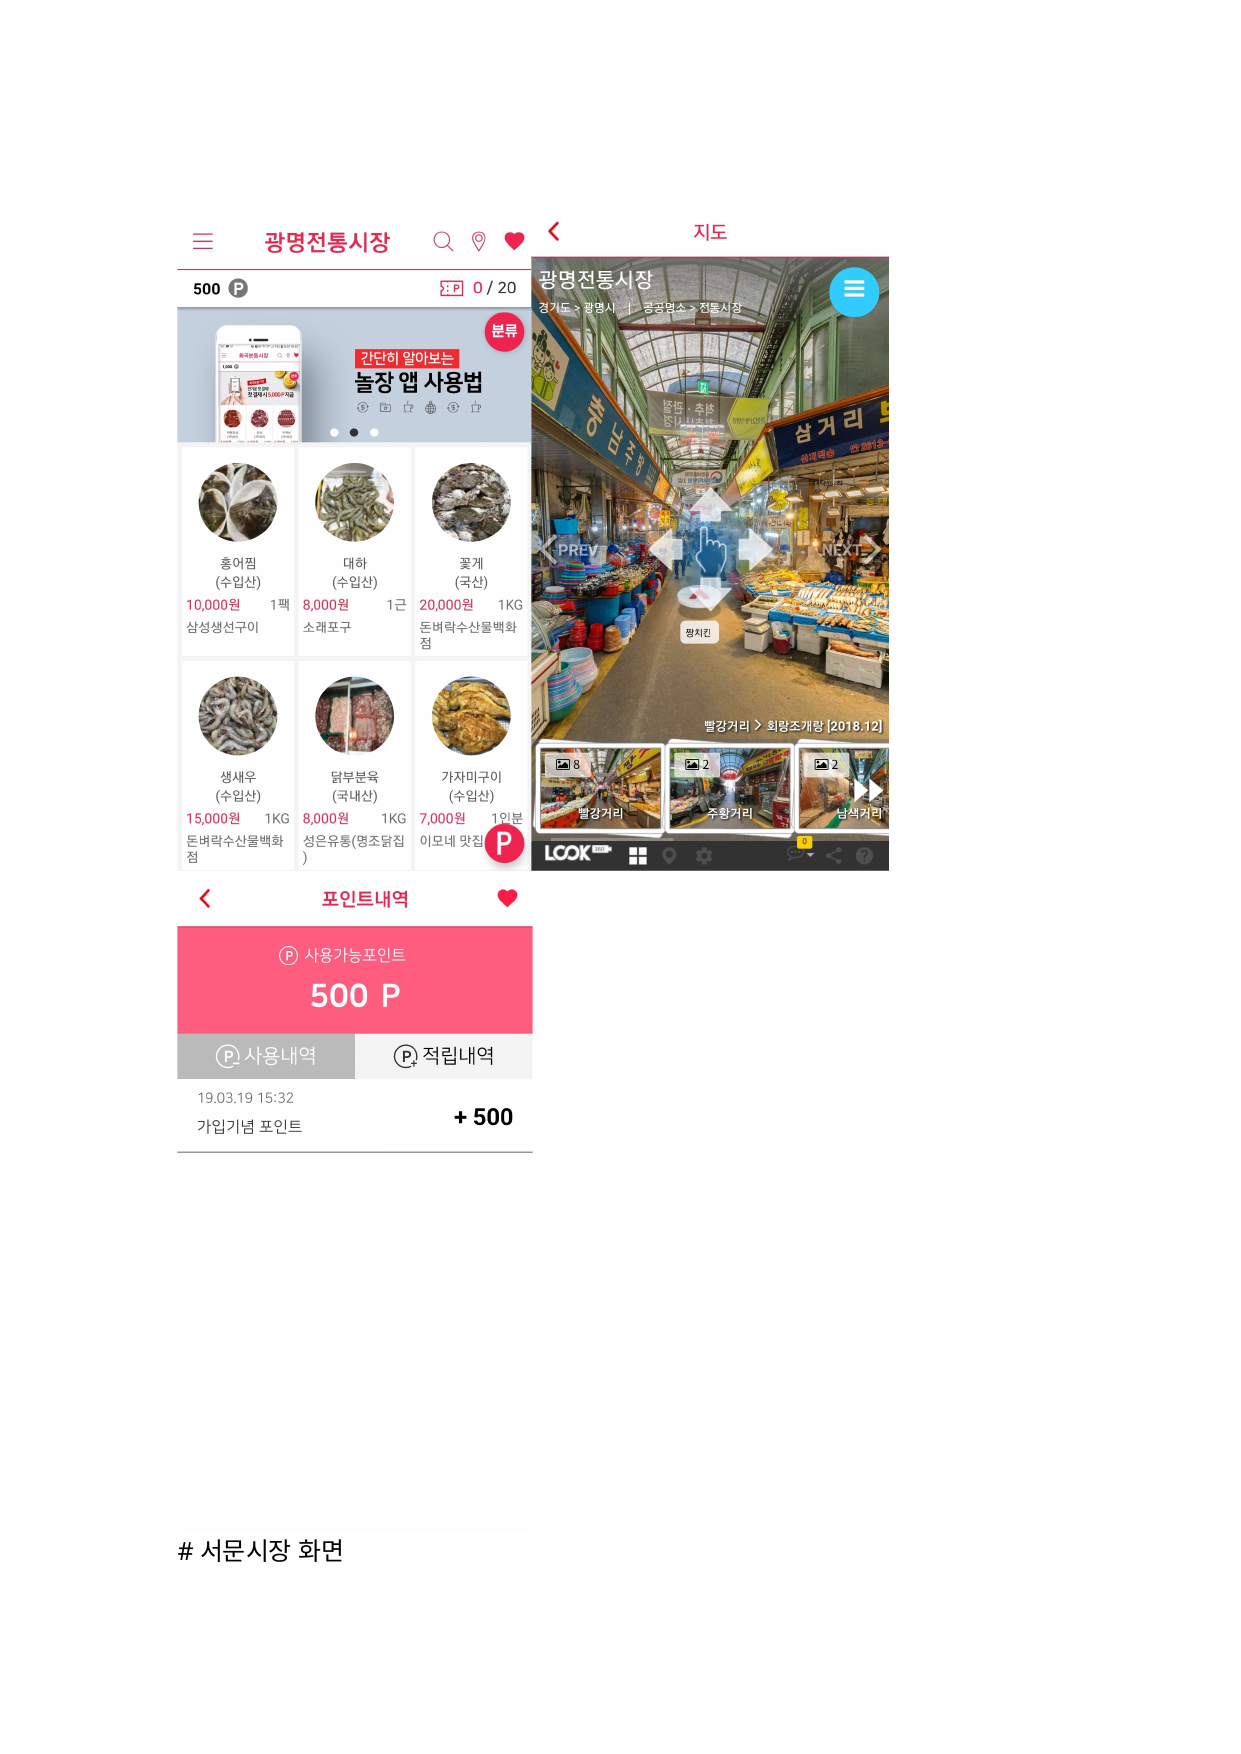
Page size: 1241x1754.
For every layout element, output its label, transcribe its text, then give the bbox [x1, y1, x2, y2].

text # 서문시장 화면 [177, 1532, 1063, 1568]
picture [177, 206, 889, 1532]
